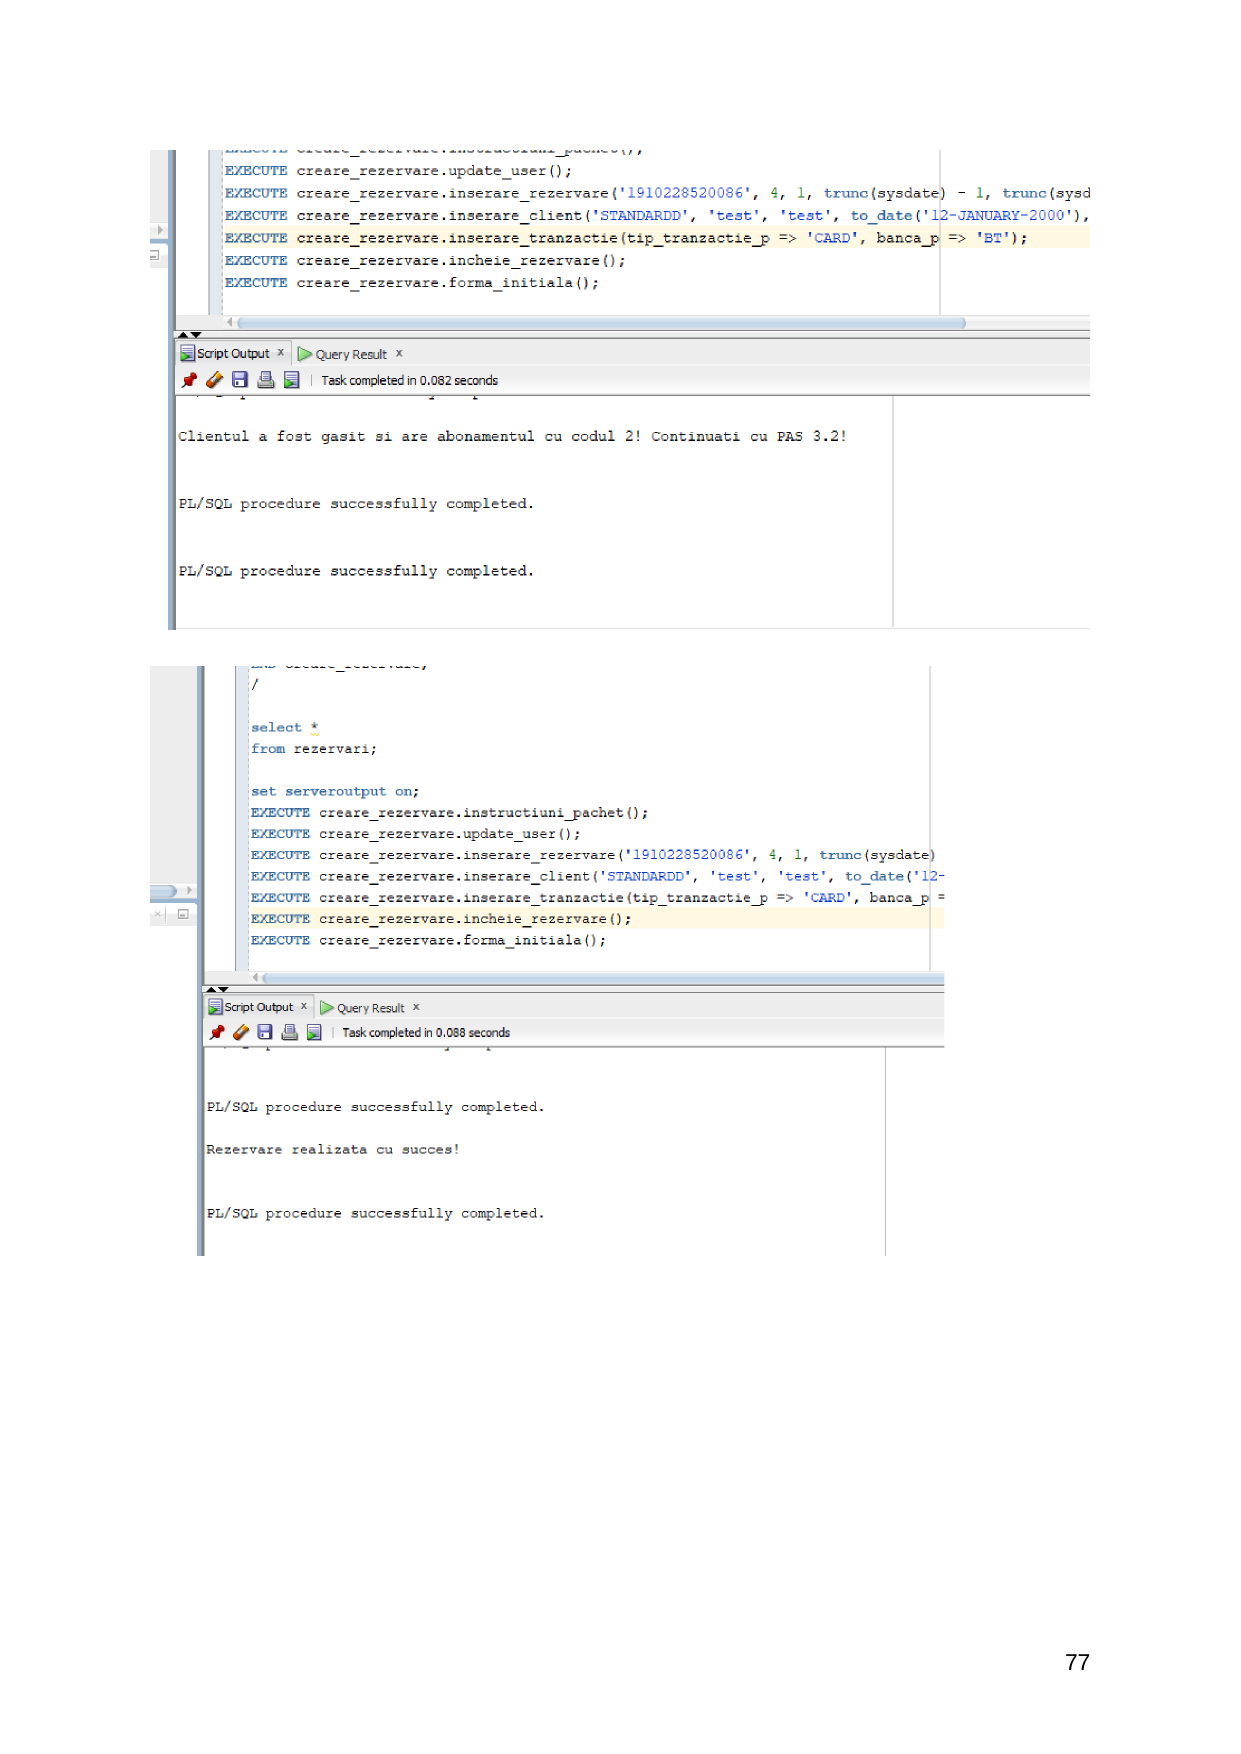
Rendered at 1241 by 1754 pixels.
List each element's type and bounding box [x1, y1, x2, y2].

picture [150, 150, 1091, 630]
picture [150, 666, 945, 1256]
